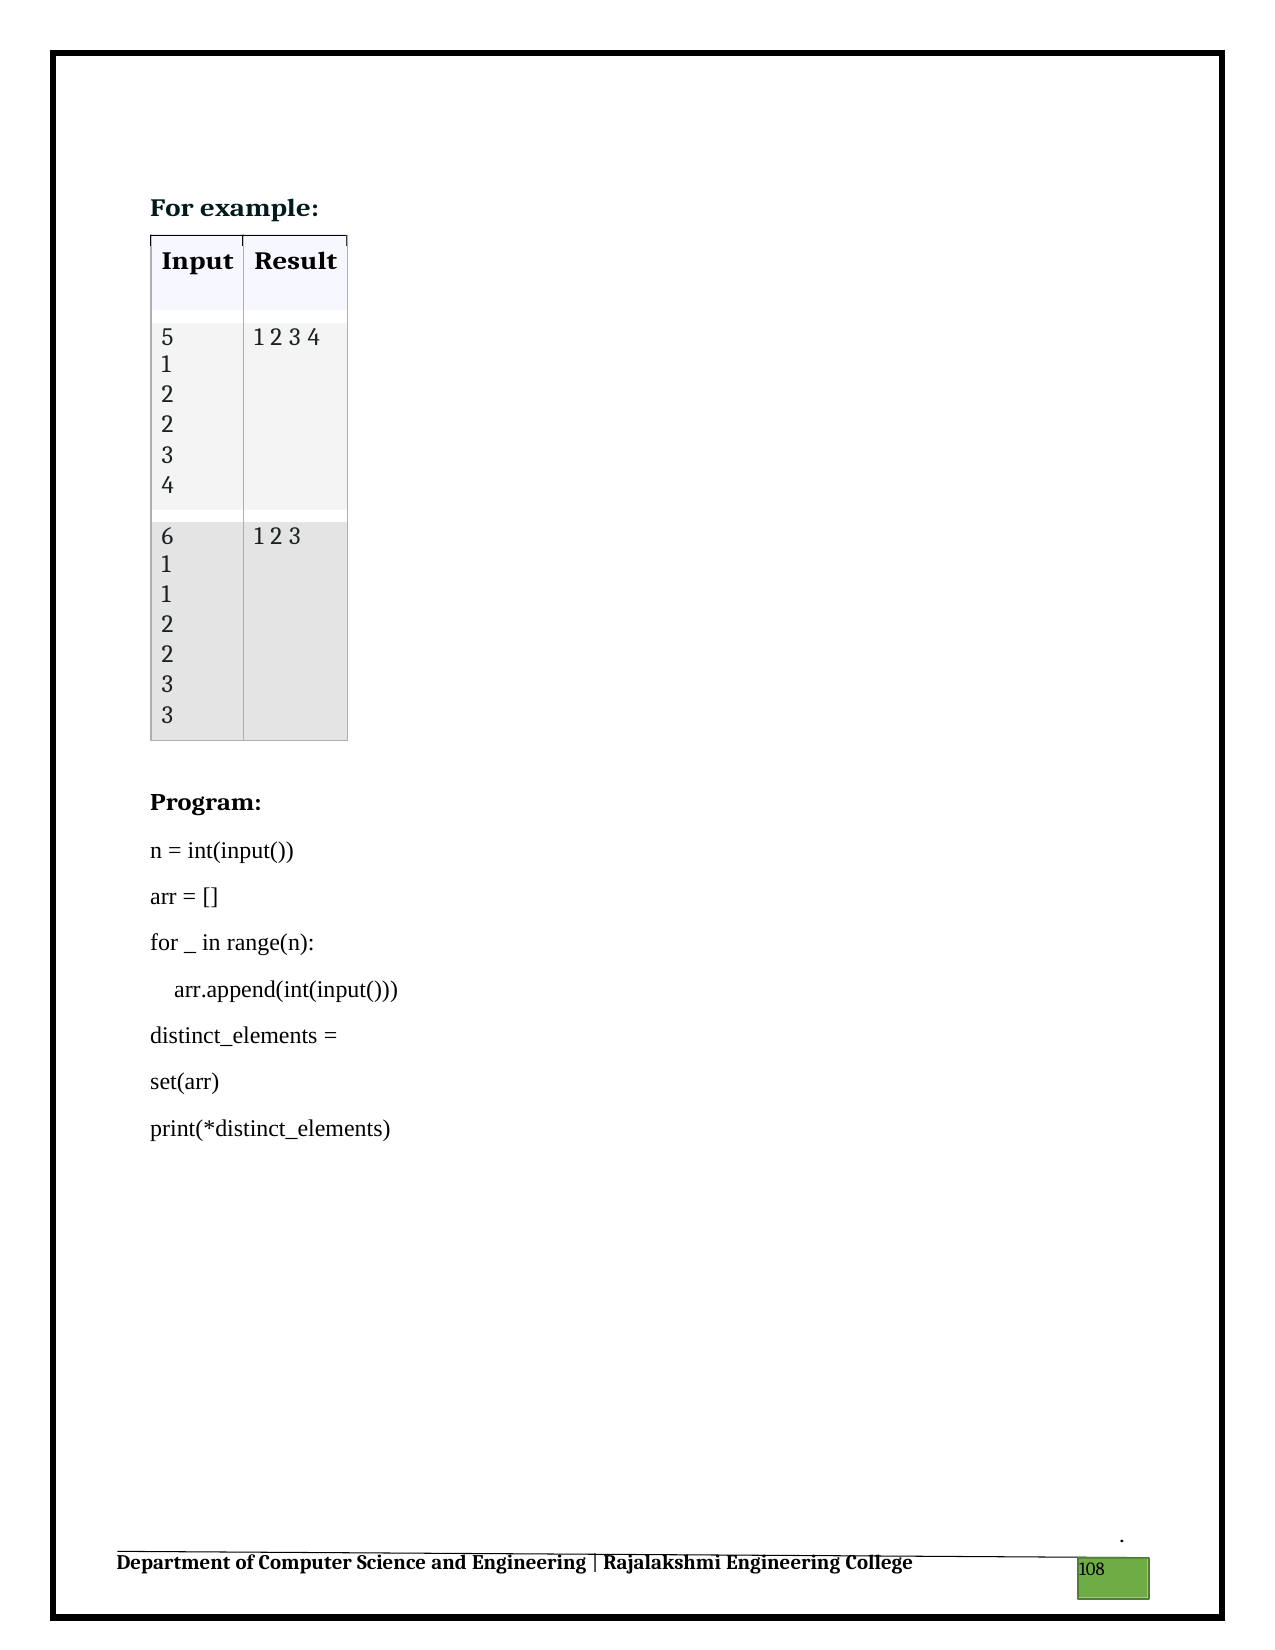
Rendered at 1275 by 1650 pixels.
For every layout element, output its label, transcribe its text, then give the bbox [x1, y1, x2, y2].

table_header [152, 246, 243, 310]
picture [243, 236, 346, 246]
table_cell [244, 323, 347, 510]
text Program: [150, 789, 1206, 817]
text distinct_elements = set(arr) print(*distinct_elements) [150, 1021, 412, 1141]
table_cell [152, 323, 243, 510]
text for _ in range(n): arr.append(int(input())) [150, 928, 400, 1002]
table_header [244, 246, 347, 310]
subtitle For example: [150, 193, 1206, 222]
text n = int(input()) arr = [] [150, 836, 296, 909]
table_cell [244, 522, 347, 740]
picture [151, 236, 242, 246]
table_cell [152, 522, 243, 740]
